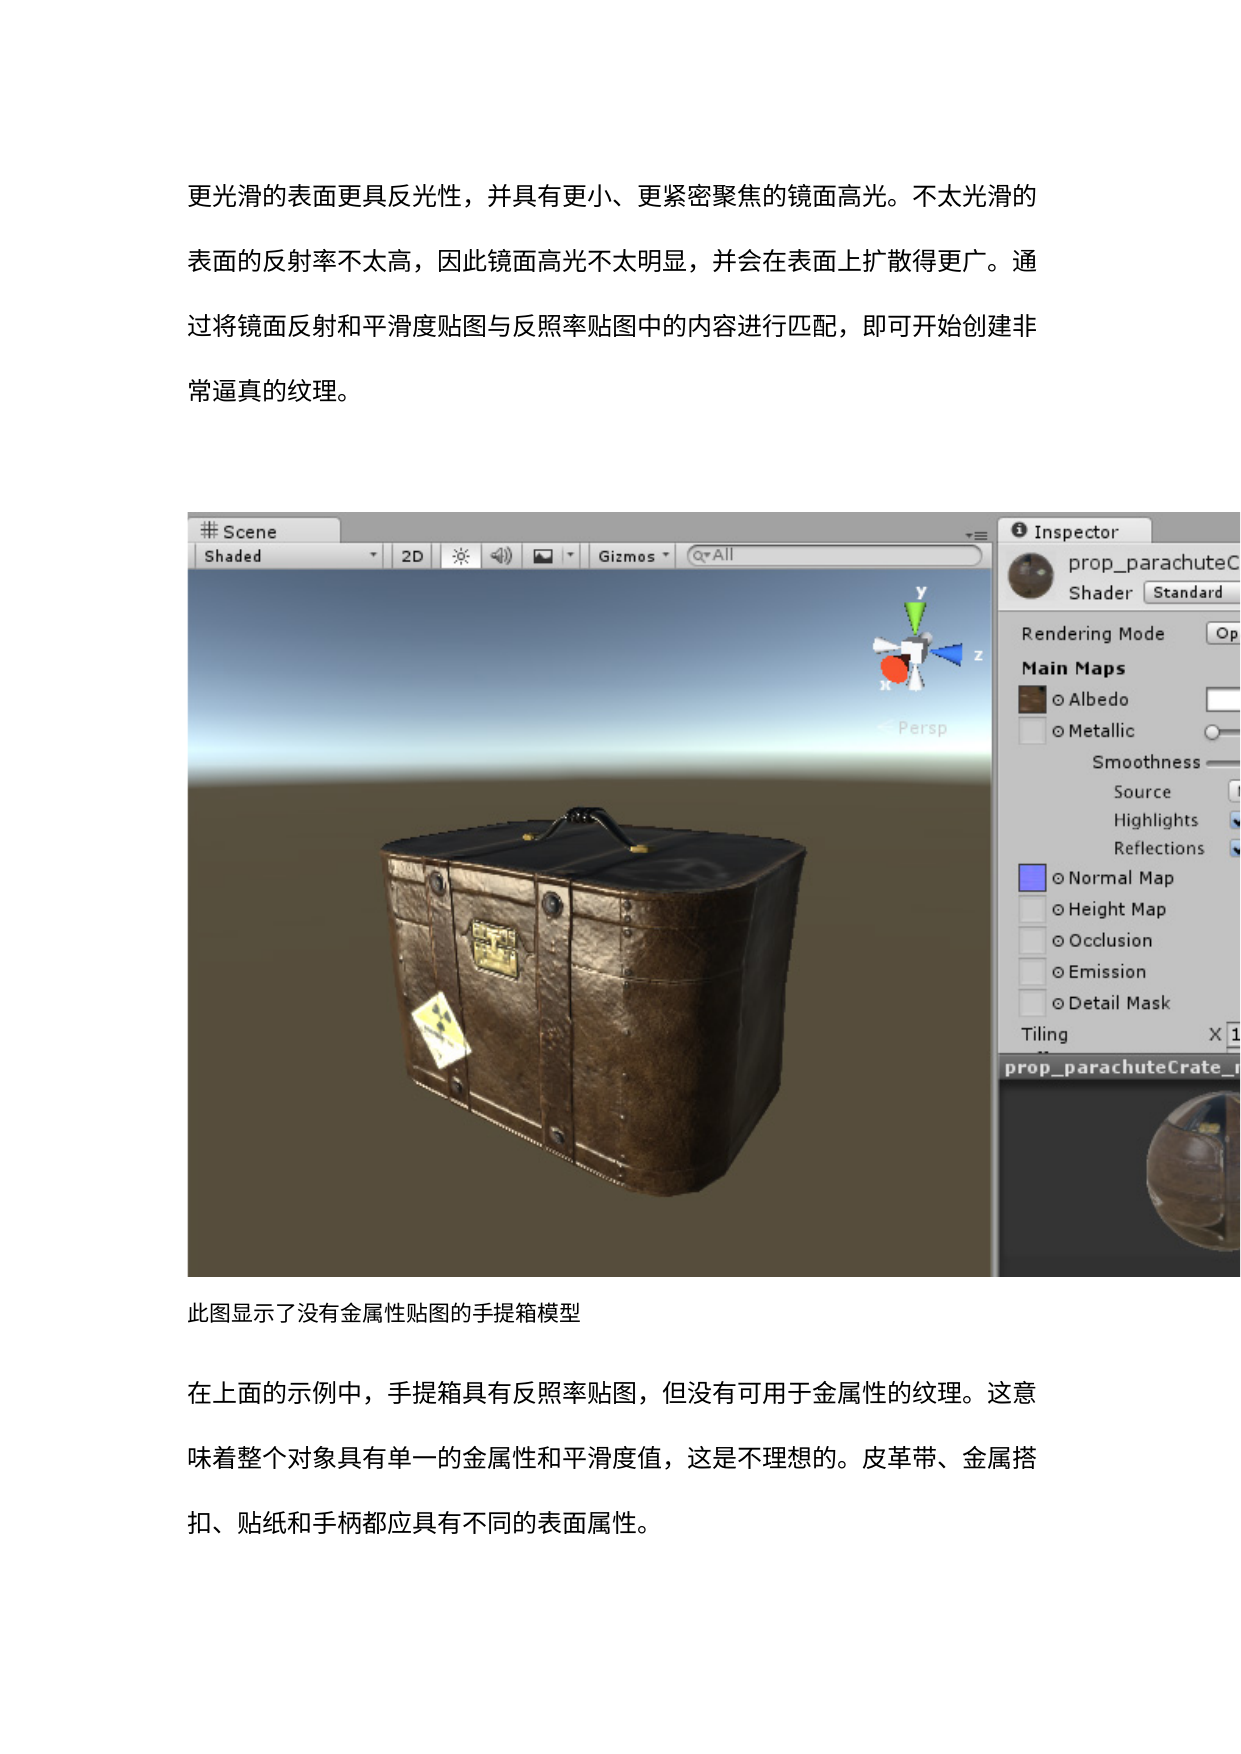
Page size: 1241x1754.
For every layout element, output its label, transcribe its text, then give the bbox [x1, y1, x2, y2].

text 在上面的示例中，手提箱具有反照率贴图，但没有可用于金属性的纹理。这意味着整个对象具有单一的金属性和平滑度值，这是不理想的。皮革带、金属搭扣、贴纸和手柄都应具有不同的表面属性。 [187, 1359, 1053, 1554]
text 此图显示了没有金属性贴图的手提箱模型 [187, 1277, 1053, 1328]
text 更光滑的表面更具反光性，并具有更小、更紧密聚焦的镜面高光。不太光滑的表面的反射率不太高，因此镜面高光不太明显，并会在表面上扩散得更广。通过将镜面反射和平滑度贴图与反照率贴图中的内容进行匹配，即可开始创建非常逼真的纹理。 [187, 162, 1053, 422]
picture [187, 512, 1241, 1277]
